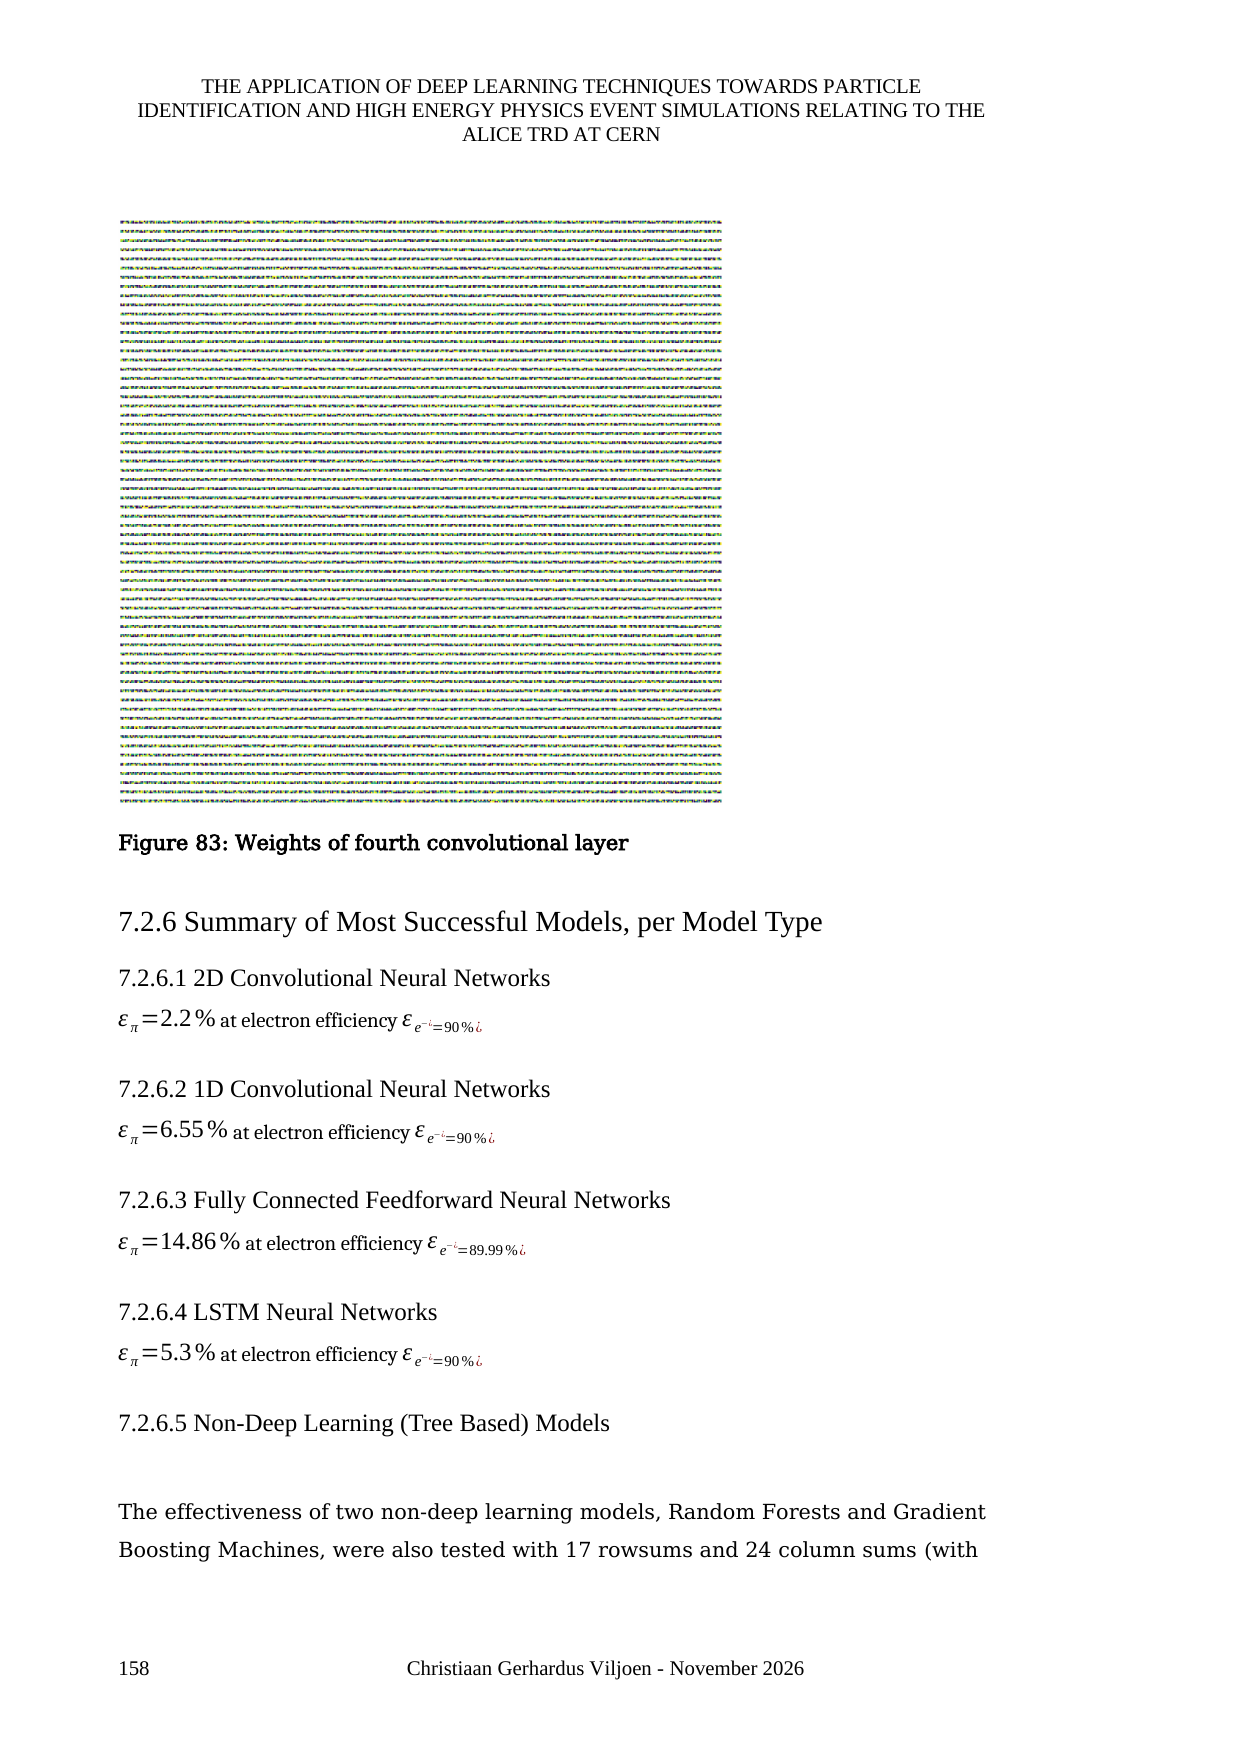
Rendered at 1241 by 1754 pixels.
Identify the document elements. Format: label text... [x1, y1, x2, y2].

text at electron efficiency [118, 1227, 1004, 1259]
subtitle Fully Connected Feedforward Neural Networks [118, 1185, 1004, 1214]
text Figure : Weights of fourth convolutional layer [118, 829, 1004, 854]
text at electron efficiency [118, 1338, 1004, 1371]
subtitle Non-Deep Learning (Tree Based) Models [118, 1408, 1004, 1437]
subtitle 1D Convolutional Neural Networks [118, 1074, 1004, 1103]
text at electron efficiency [118, 1115, 1004, 1148]
subtitle LSTM Neural Networks [118, 1297, 1004, 1325]
picture [118, 220, 723, 805]
subtitle Summary of Most Successful Models, per Model Type [118, 904, 1004, 938]
subtitle 2D Convolutional Neural Networks [118, 963, 1004, 992]
text at electron efficiency [118, 1004, 1004, 1037]
